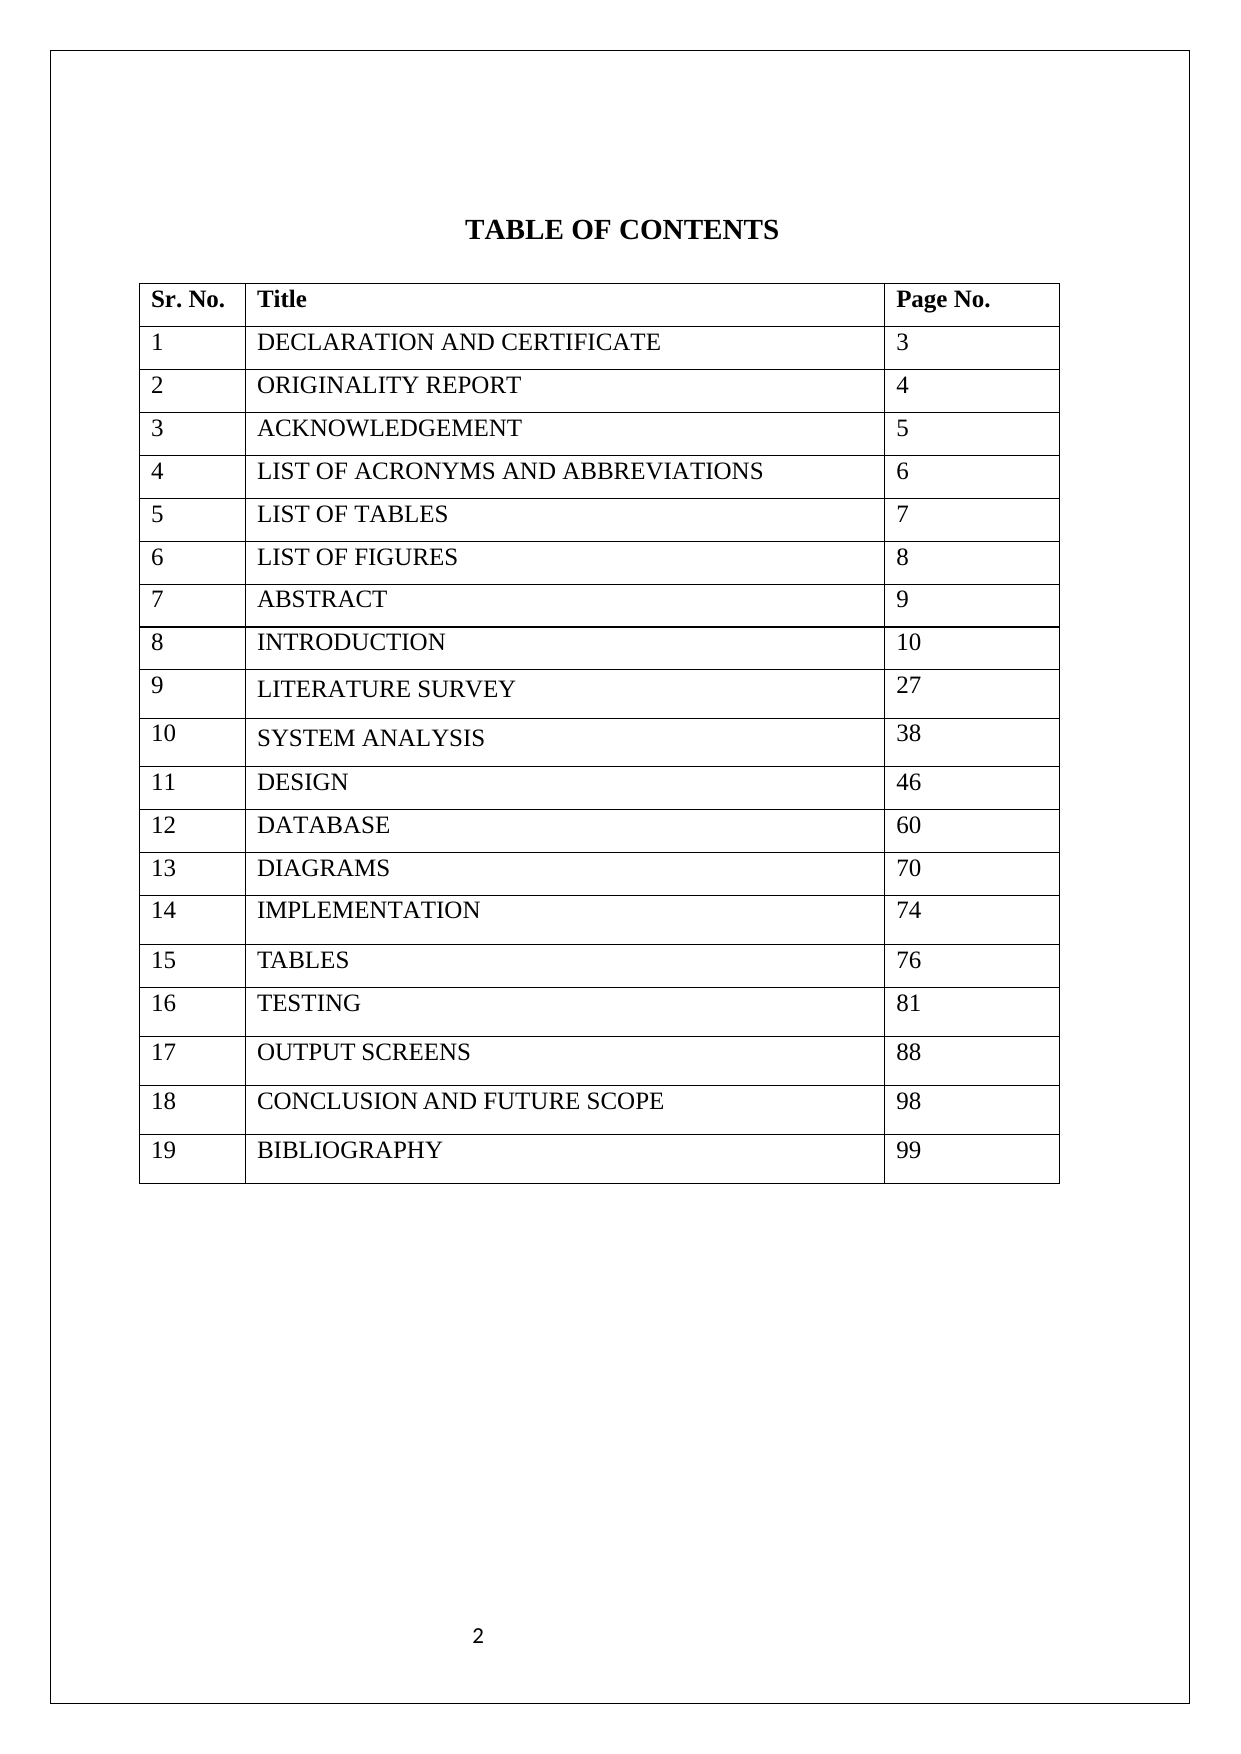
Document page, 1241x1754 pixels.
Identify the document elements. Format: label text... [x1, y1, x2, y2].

table_header Page No. [885, 284, 1059, 326]
table_cell TESTING [246, 988, 884, 1036]
table_cell 6 [885, 456, 1059, 498]
table_cell 10 [885, 628, 1059, 669]
table_cell 9 [140, 670, 245, 717]
table_cell 7 [140, 585, 245, 626]
table_cell 81 [885, 988, 1059, 1036]
table_cell DIAGRAMS [246, 853, 884, 894]
table_cell 5 [140, 499, 245, 541]
table_cell 1 [140, 327, 245, 369]
table_cell 2 [140, 370, 245, 412]
table_cell 74 [885, 896, 1059, 944]
table_cell CONCLUSION AND FUTURE SCOPE [246, 1086, 884, 1134]
table_cell 19 [140, 1135, 245, 1183]
table_cell 8 [885, 542, 1059, 583]
text TABLE OF CONTENTS [139, 212, 1105, 245]
table_cell 99 [885, 1135, 1059, 1183]
table_cell 16 [140, 988, 245, 1036]
table_cell INTRODUCTION [246, 628, 884, 669]
table_cell 17 [140, 1037, 245, 1085]
table_header Sr. No. [140, 284, 245, 326]
table_cell 18 [140, 1086, 245, 1134]
table_cell 4 [885, 370, 1059, 412]
table_cell 7 [885, 499, 1059, 541]
table_cell ORIGINALITY REPORT [246, 370, 884, 412]
table_cell IMPLEMENTATION [246, 896, 884, 944]
table_cell 13 [140, 853, 245, 894]
table_cell 70 [885, 853, 1059, 894]
table_cell 8 [140, 628, 245, 669]
table_cell DECLARATION AND CERTIFICATE [246, 327, 884, 369]
table_cell LITERATURE SURVEY [246, 670, 884, 717]
table_cell ABSTRACT [246, 585, 884, 626]
table_cell 14 [140, 896, 245, 944]
table_cell 98 [885, 1086, 1059, 1134]
table_cell SYSTEM ANALYSIS [246, 719, 884, 766]
table_cell 27 [885, 670, 1059, 717]
table_cell 11 [140, 767, 245, 809]
table_cell 3 [885, 327, 1059, 369]
table_cell DESIGN [246, 767, 884, 809]
table_cell 76 [885, 945, 1059, 987]
table_cell 9 [885, 585, 1059, 626]
table_cell 88 [885, 1037, 1059, 1085]
table_cell OUTPUT SCREENS [246, 1037, 884, 1085]
table_cell 10 [140, 719, 245, 766]
table_cell BIBLIOGRAPHY [246, 1135, 884, 1183]
table_cell 38 [885, 719, 1059, 766]
table_cell TABLES [246, 945, 884, 987]
table_cell LIST OF ACRONYMS AND ABBREVIATIONS [246, 456, 884, 498]
table_cell LIST OF FIGURES [246, 542, 884, 583]
table_cell LIST OF TABLES [246, 499, 884, 541]
table_cell 5 [885, 413, 1059, 455]
table_cell 4 [140, 456, 245, 498]
table_cell 3 [140, 413, 245, 455]
table_cell 60 [885, 810, 1059, 852]
table_cell 46 [885, 767, 1059, 809]
table_cell 6 [140, 542, 245, 583]
table_cell ACKNOWLEDGEMENT [246, 413, 884, 455]
table_header Title [246, 284, 884, 326]
table_cell 12 [140, 810, 245, 852]
table_cell DATABASE [246, 810, 884, 852]
table_cell 15 [140, 945, 245, 987]
